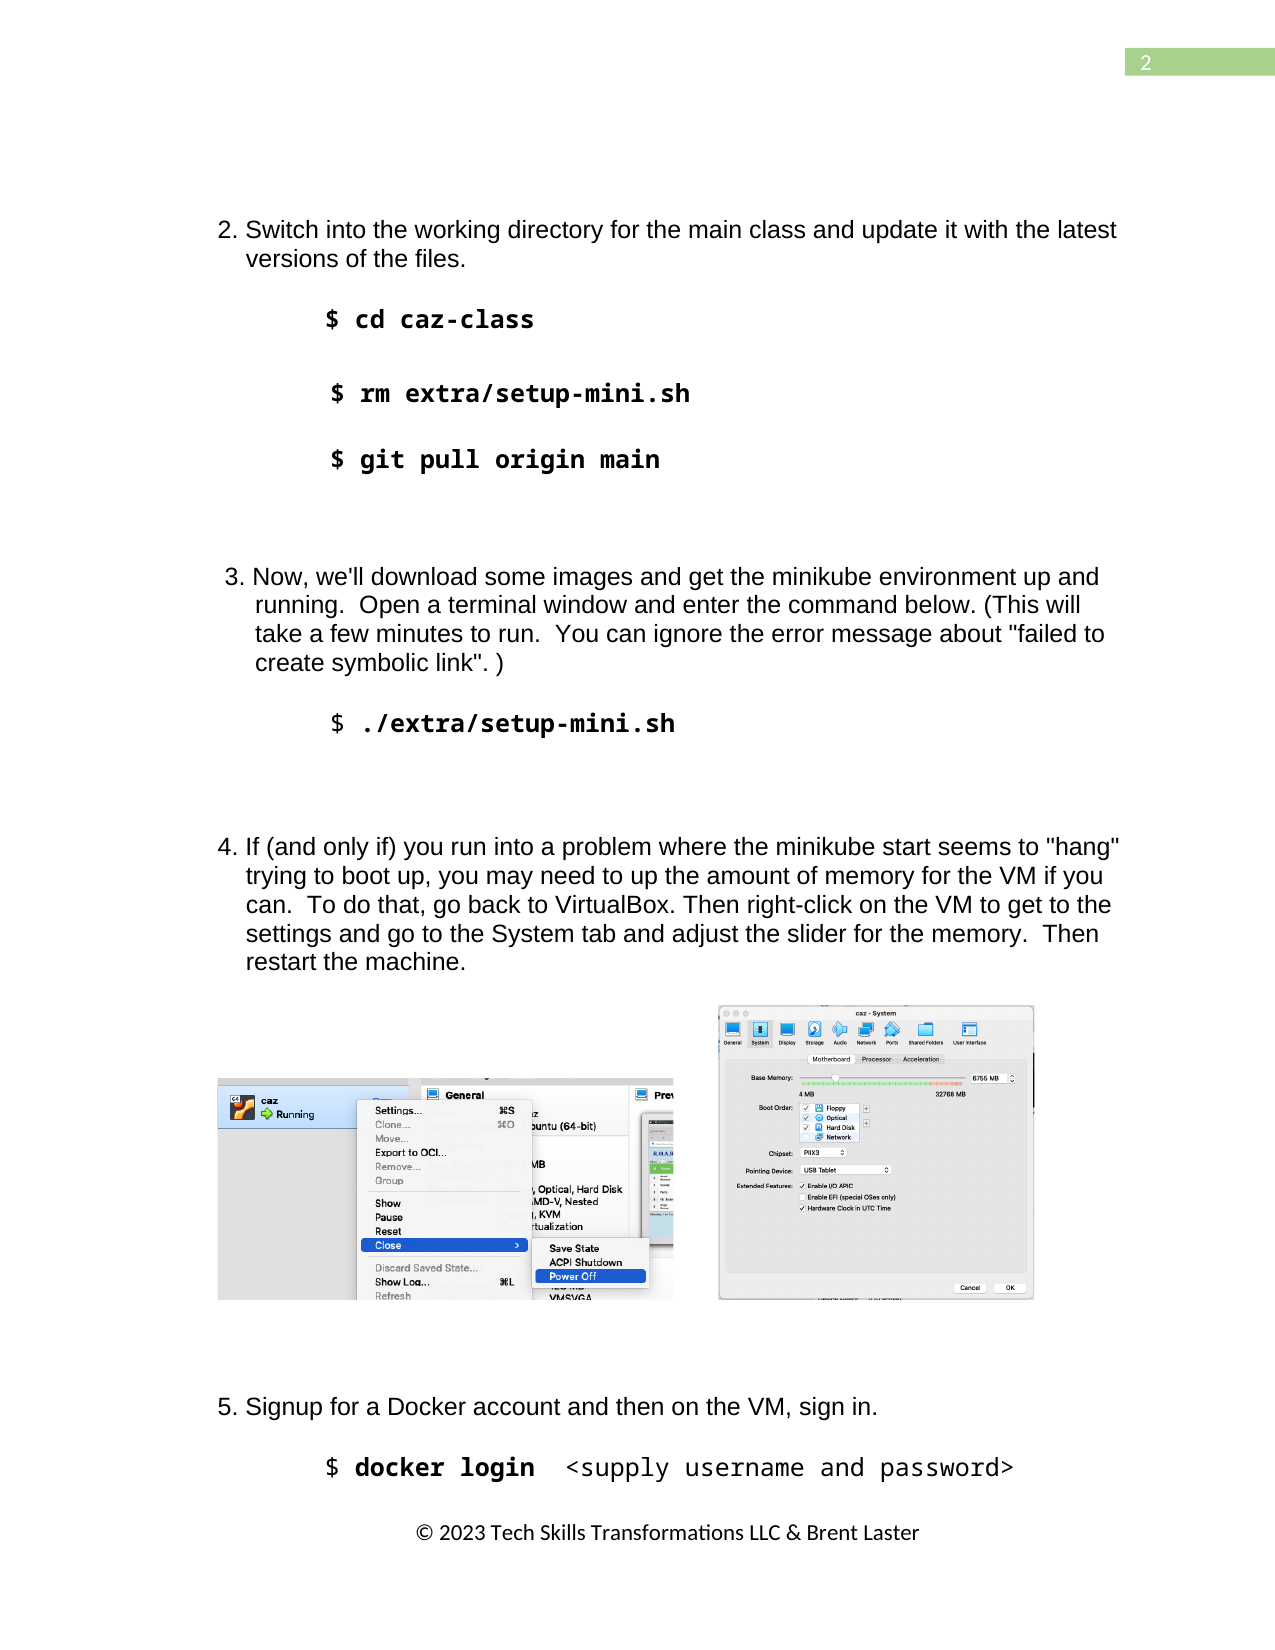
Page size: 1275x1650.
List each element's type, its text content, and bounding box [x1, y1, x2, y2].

picture [718, 1005, 1035, 1300]
text 4. If (and only if) you run into a problem where the minikube start seems to "hang" trying to boot up, you may need to up the amount of memory for the VM if you can. To do that, go back to VirtualBox. Then right-click on the VM to get to the settings and go to the System tab and adjust the slider for the memory. Then restart the machine. [217, 832, 1125, 976]
list $ docker login <supply username and password> [255, 1449, 1125, 1484]
list $ rm extra/setup-mini.sh [255, 375, 1125, 409]
text 3. Now, we'll download some images and get the minikube environment up and running. Open a terminal window and enter the command below. (This will take a few minutes to run. You can ignore the error message about "failed to create symbolic link". ) [217, 562, 1125, 677]
text 2. Switch into the working directory for the main class and update it with the latest versions of the files. [217, 215, 1125, 273]
text $ git pull origin main [180, 441, 1125, 475]
list $ cd caz-class [255, 302, 1125, 336]
text 5. Signup for a Docker account and then on the VM, sign in. [217, 1392, 1125, 1420]
picture [217, 1078, 674, 1300]
text $ ./extra/setup-mini.sh [236, 706, 1125, 740]
